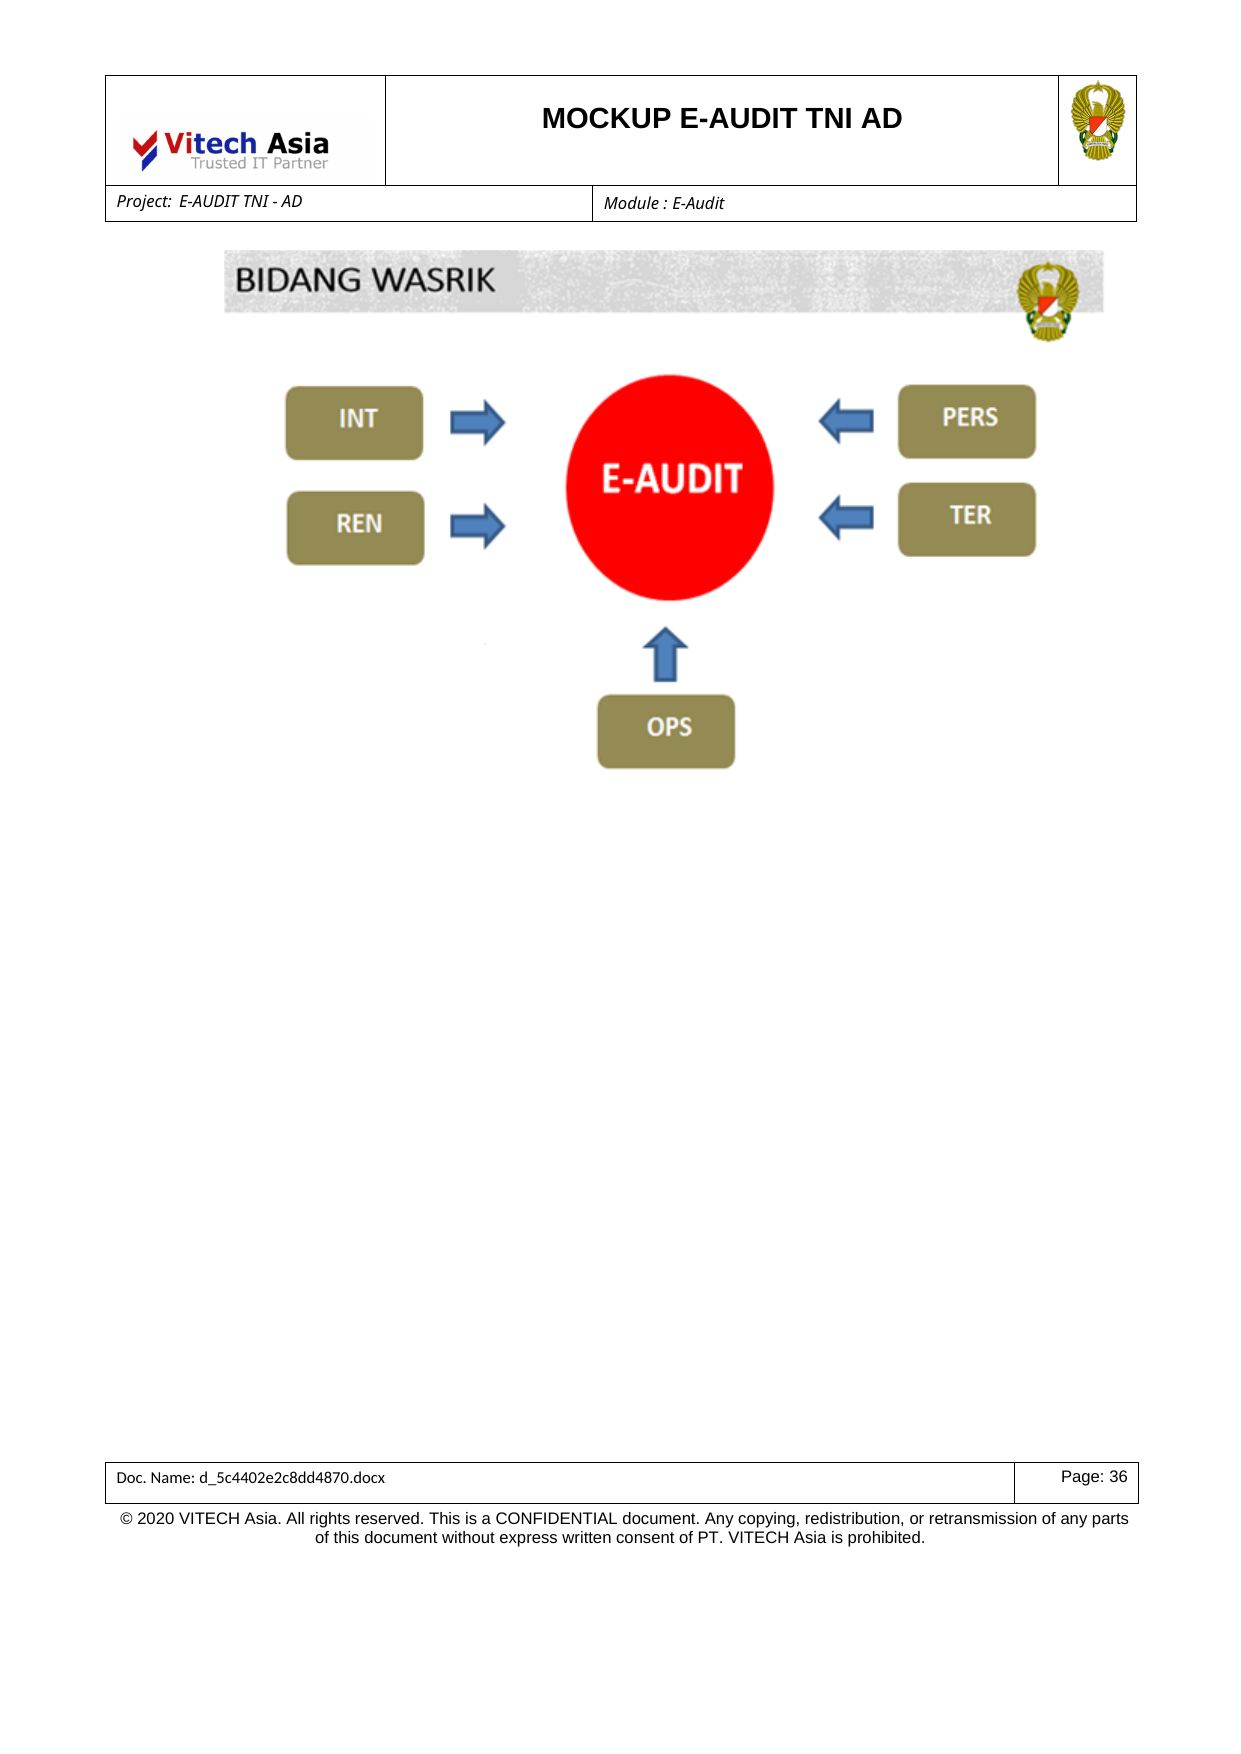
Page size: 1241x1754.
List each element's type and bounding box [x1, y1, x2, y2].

picture [217, 250, 1109, 800]
picture [1063, 77, 1132, 164]
picture [116, 115, 372, 185]
